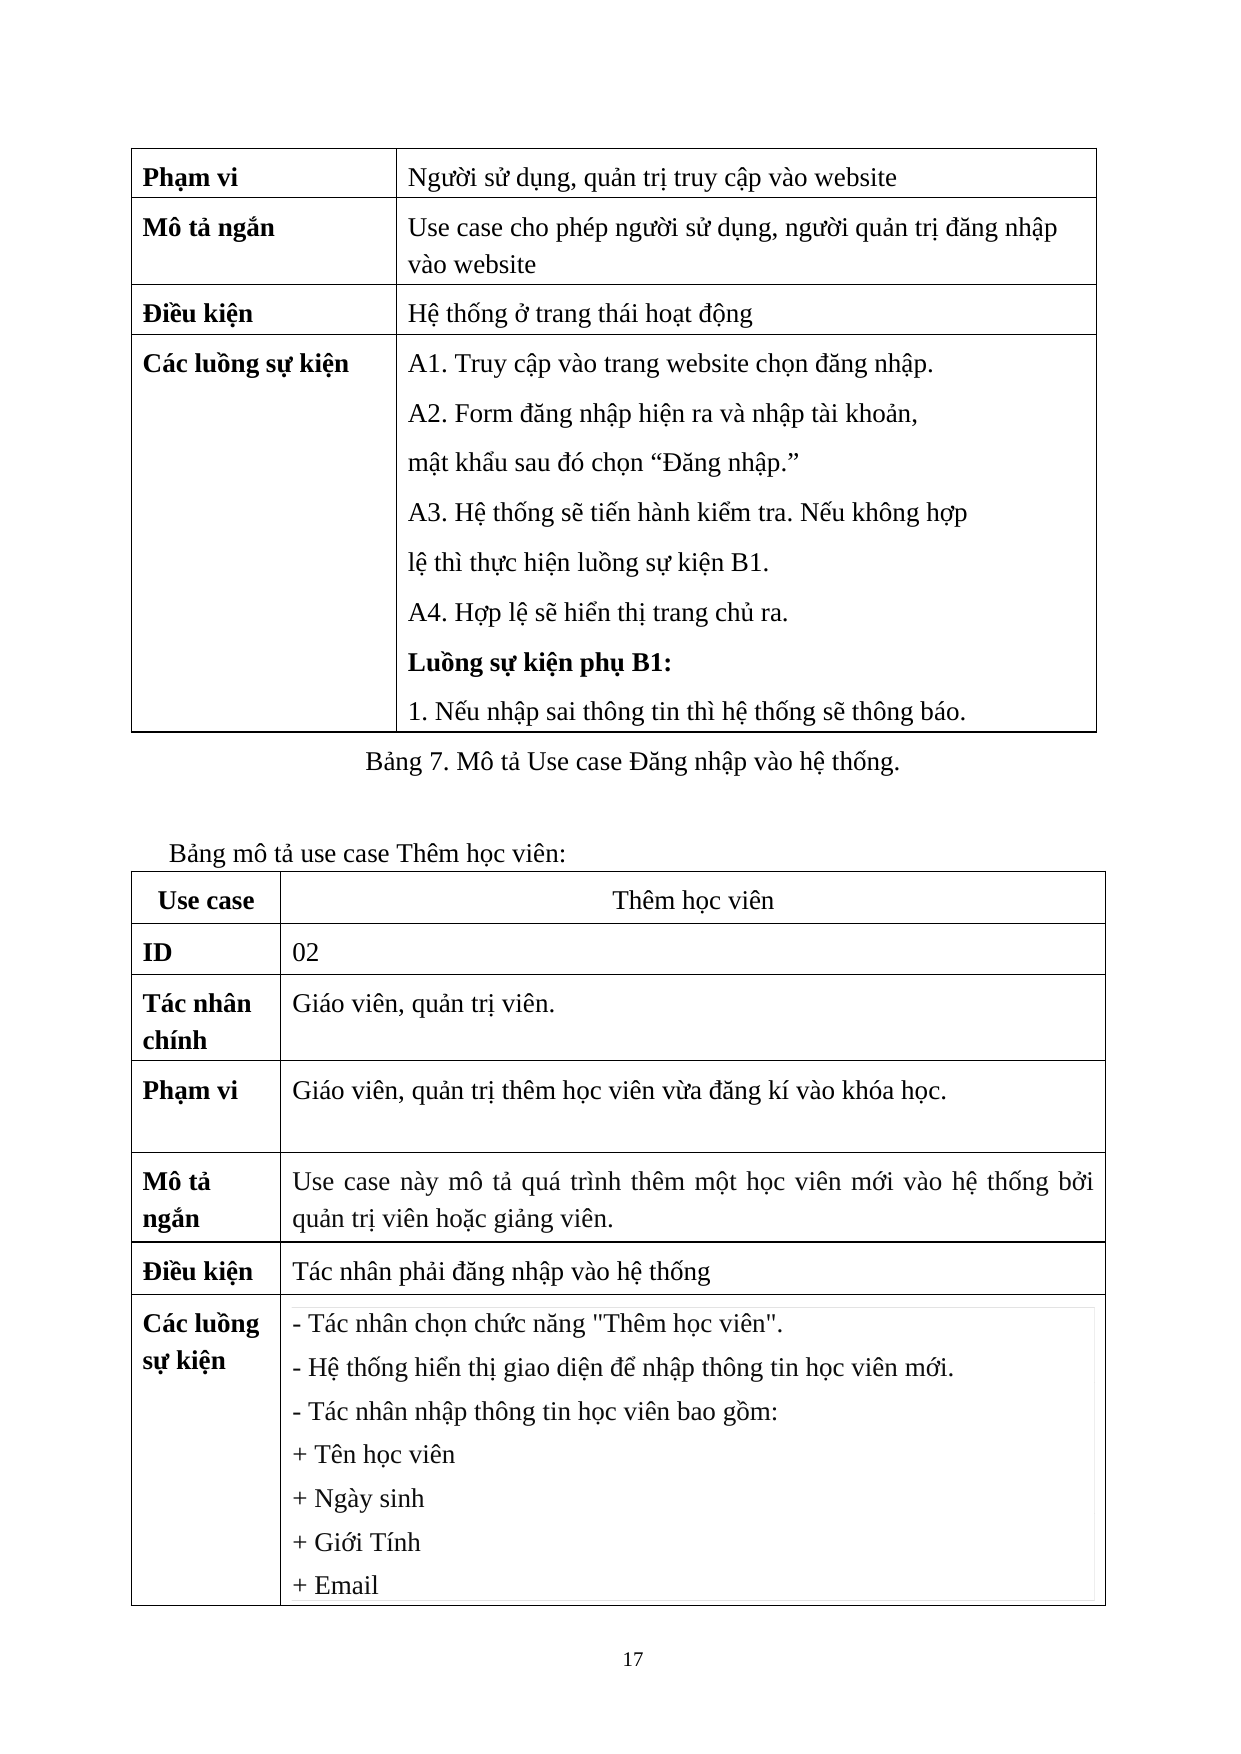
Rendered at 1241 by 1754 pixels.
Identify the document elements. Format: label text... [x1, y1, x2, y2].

table_cell Giáo viên, quản trị thêm học viên vừa đăng kí vào khóa học. [281, 1061, 1105, 1152]
table_cell ID [132, 924, 280, 973]
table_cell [281, 1295, 1105, 1605]
table_header Thêm học viên [281, 872, 1105, 923]
table_cell Mô tả ngắn [132, 198, 396, 284]
text Bảng 7. Mô tả Use case Đăng nhập vào hệ thống. [169, 745, 1097, 776]
table_cell Use case này mô tả quá trình thêm một học viên mới vào hệ thống bởi quản trị viên hoặc giảng viên. [281, 1153, 1105, 1241]
table_cell 02 [281, 924, 1105, 973]
table_cell Use case cho phép người sử dụng, người quản trị đăng nhập vào website [397, 198, 1096, 284]
table_cell Giáo viên, quản trị viên. [281, 975, 1105, 1060]
table_cell Phạm vi [132, 149, 396, 197]
table_cell Mô tả ngắn [132, 1153, 280, 1241]
table_cell Tác nhân chính [132, 975, 280, 1060]
text Bảng mô tả use case Thêm học viên: [169, 837, 1097, 868]
table_cell Hệ thống ở trang thái hoạt động [397, 285, 1096, 333]
table_cell Các luồng sự kiện [132, 335, 396, 731]
table_cell Người sử dụng, quản trị truy cập vào website [397, 149, 1096, 197]
table_cell Tác nhân phải đăng nhập vào hệ thống [281, 1243, 1105, 1293]
table_cell Điều kiện [132, 285, 396, 333]
table_cell Phạm vi [132, 1061, 280, 1152]
table_cell Các luồng sự kiện [132, 1295, 280, 1605]
table_cell Điều kiện [132, 1243, 280, 1293]
table_cell A1. Truy cập vào trang website chọn đăng nhập. A2. Form đăng nhập hiện ra và nhập tài khoản, mật khẩu sau đó chọn “Đăng nhập.” A3. Hệ thống sẽ tiến hành kiểm tra. Nếu không hợp lệ thì thực hiện luồng sự kiện B1. A4. Hợp lệ sẽ hiển thị trang chủ ra. Luồng sự kiện phụ B1: 1. Nếu nhập sai thông tin thì hệ thống sẽ thông báo. [397, 335, 1096, 731]
table_header Use case [132, 872, 280, 923]
